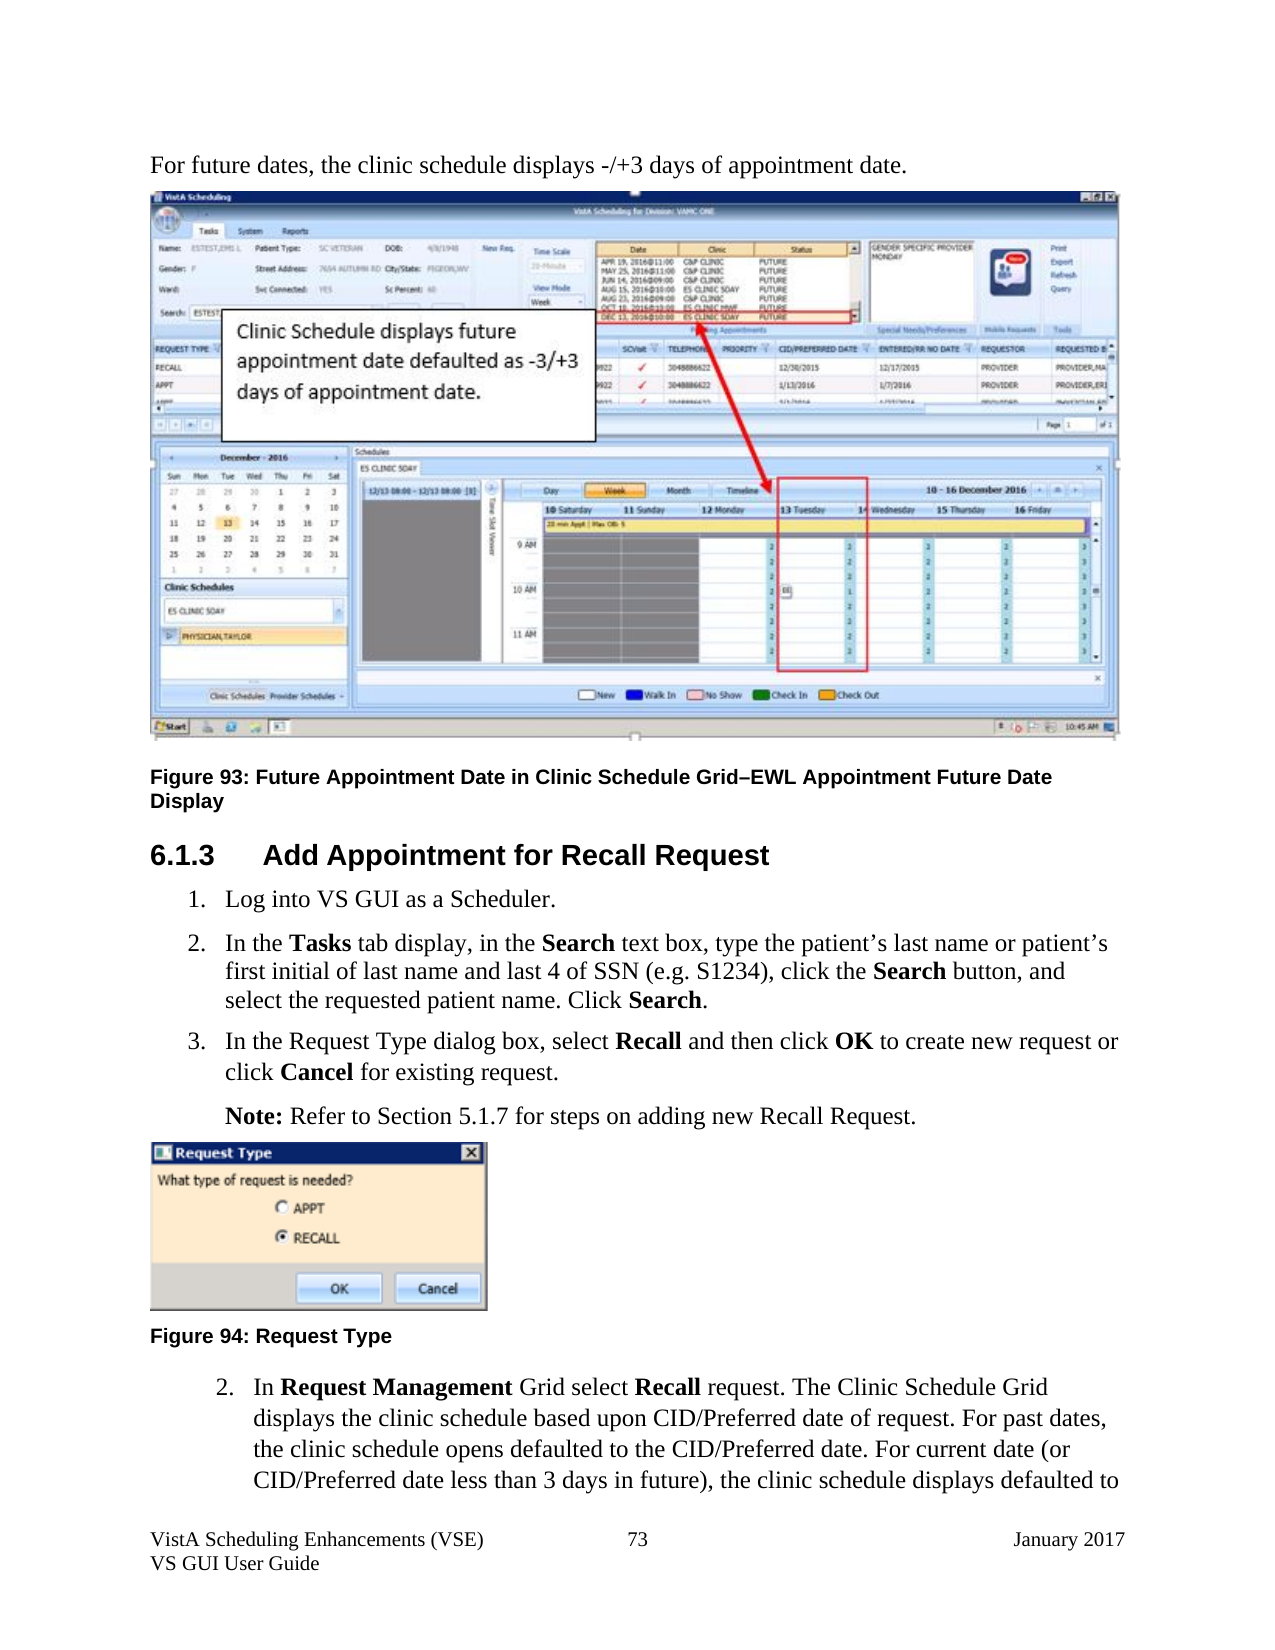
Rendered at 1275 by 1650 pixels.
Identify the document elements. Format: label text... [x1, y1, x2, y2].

list Log into VS GUI as a Scheduler. [187, 884, 1125, 913]
text Figure 93: Future Appointment Date in Clinic Schedule Grid–EWL Appointment Future Date Display [150, 765, 1125, 813]
text Note: Refer to Section 5.1.7 for steps on adding new Recall Request. [225, 1101, 1125, 1130]
picture [150, 191, 1121, 741]
list In the Request Type dialog box, select Recall and then click OK to create new request or click Cancel for existing request. [187, 1026, 1125, 1086]
picture [150, 1142, 488, 1311]
list In the Tasks tab display, in the Search text box, type the patient’s last name or patient’s first initial of last name and last 4 of SSN (e.g. S1234), click the Search button, and select the requested patient name. Click Search. [187, 928, 1125, 1014]
text For future dates, the clinic schedule displays -/+3 days of appointment date. [150, 150, 1125, 179]
text Figure 94: Request Type [150, 1323, 1125, 1347]
subtitle Add Appointment for Recall Request [150, 838, 1125, 872]
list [216, 1372, 1125, 1494]
